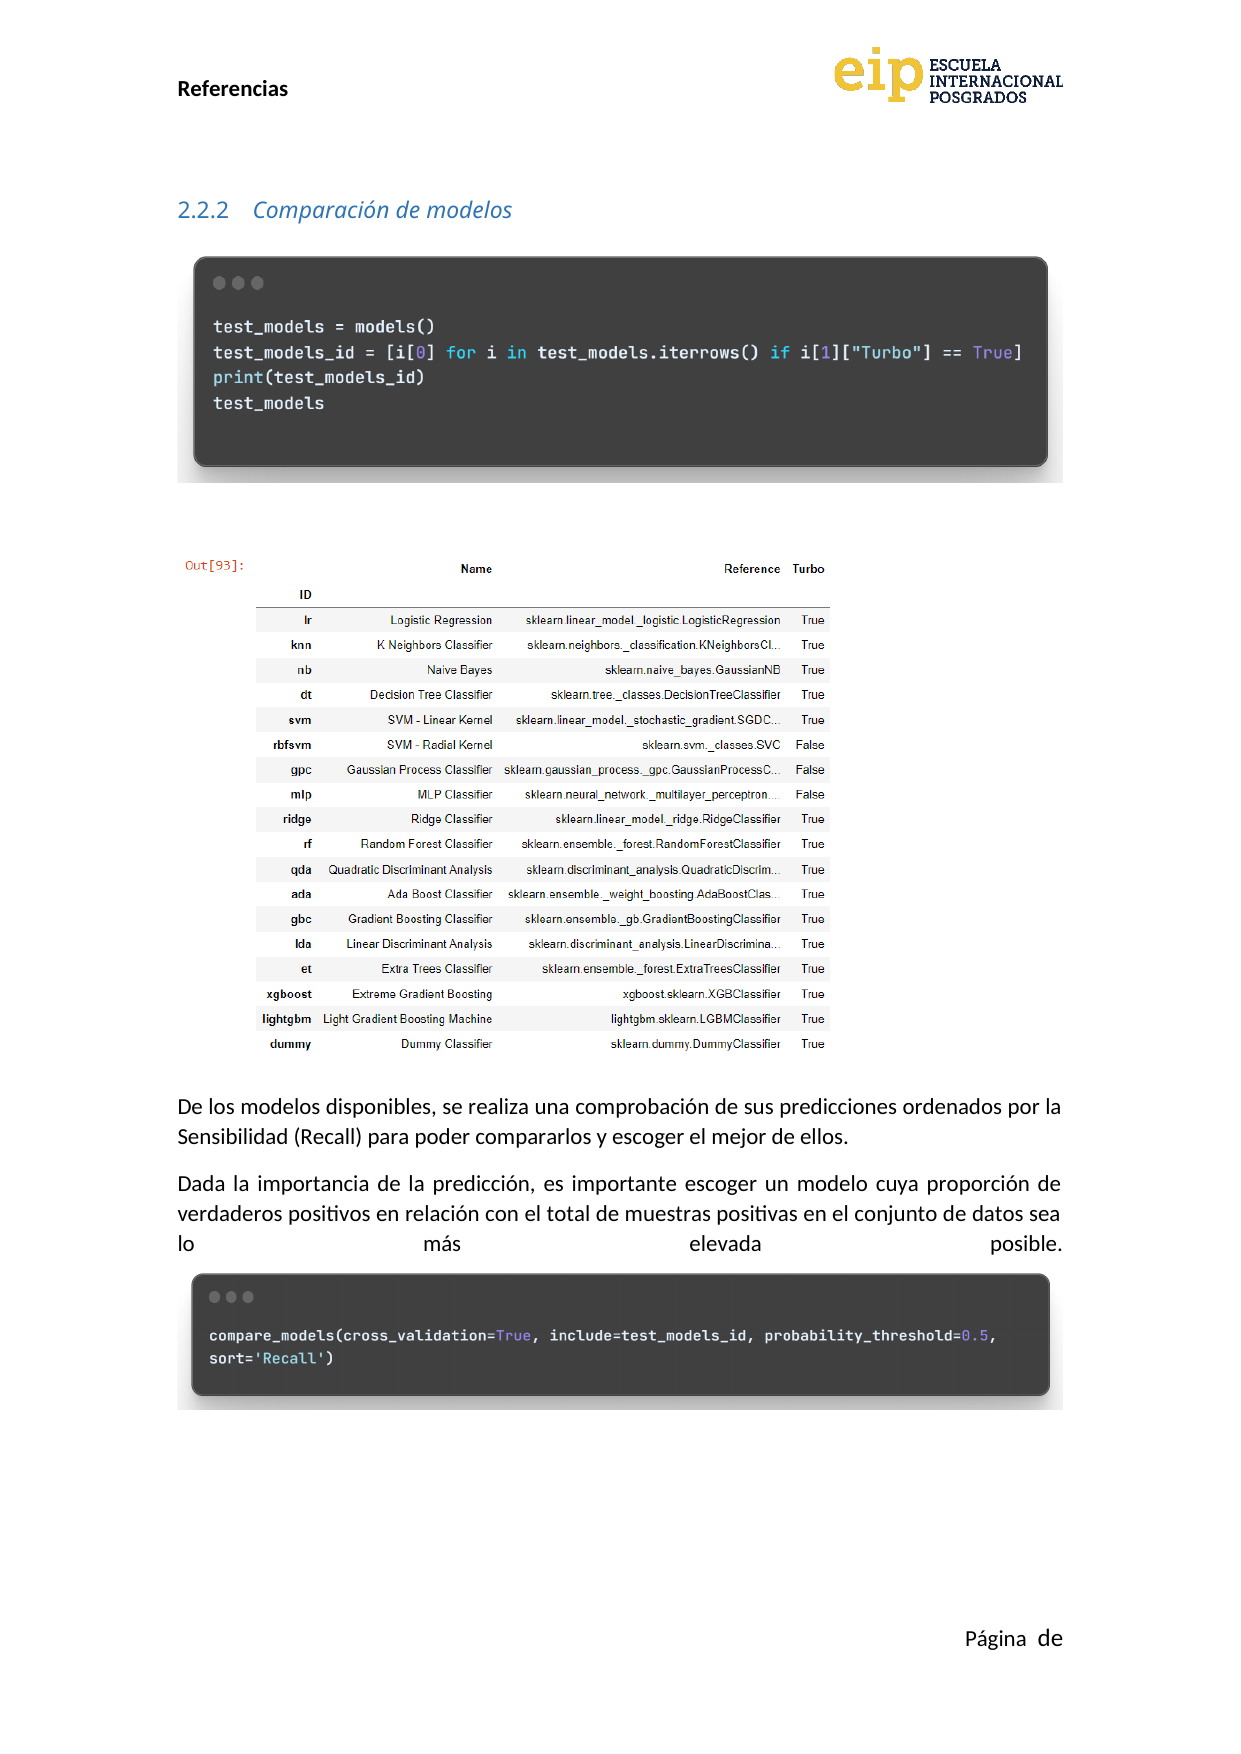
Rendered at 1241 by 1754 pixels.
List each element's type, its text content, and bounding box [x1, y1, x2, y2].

picture [177, 240, 1063, 483]
subtitle Comparación de modelos [177, 194, 1063, 226]
text Dada la importancia de la predicción, es importante escoger un modelo cuya proporción de verdaderos positivos en relación con el total de muestras positivas en el conjunto de datos sea lo más elevada posible. [177, 1169, 1063, 1259]
picture [177, 1259, 1063, 1410]
picture [834, 47, 1063, 103]
text De los modelos disponibles, se realiza una comprobación de sus predicciones ordenados por la Sensibilidad (Recall) para poder compararlos y escoger el mejor de ellos. [177, 1092, 1063, 1150]
picture [177, 548, 1060, 1073]
